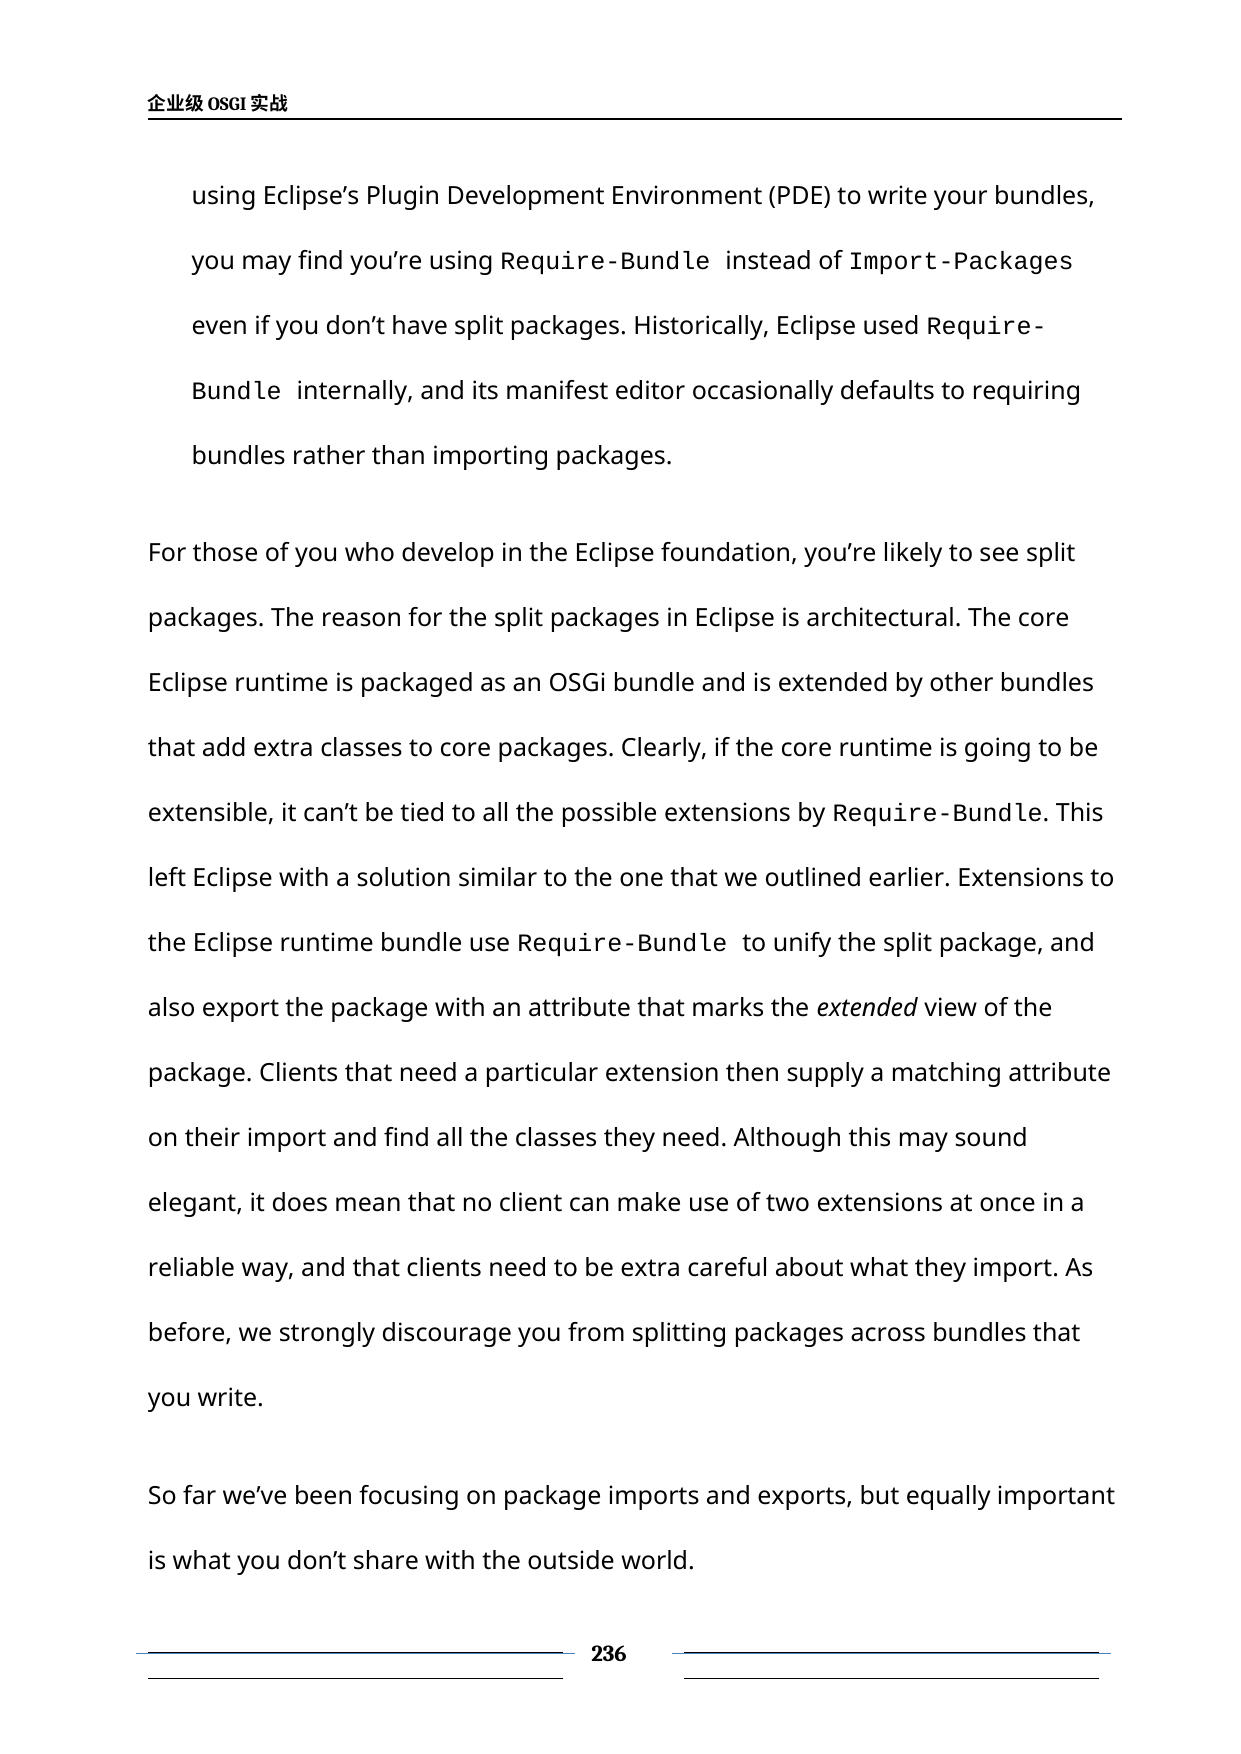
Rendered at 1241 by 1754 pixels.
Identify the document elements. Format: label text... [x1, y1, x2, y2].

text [191, 162, 1122, 487]
text So far we’ve been focusing on package imports and exports, but equally important is what you don’t share with the outside world. [148, 1462, 1122, 1592]
text For those of you who develop in the Eclipse foundation, you’re likely to see split packages. The reason for the split packages in Eclipse is architectural. The core Eclipse runtime is packaged as an OSGi bundle and is extended by other bundles that add extra classes to core packages. Clearly, if the core runtime is going to be extensible, it can’t be tied to all the possible extensions by Require-Bundle. This left Eclipse with a solution similar to the one that we outlined earlier. Extensions to the Eclipse runtime bundle use Require-Bundle to unify the split package, and also export the package with an attribute that marks the extended view of the package. Clients that need a particular extension then supply a matching attribute on their import and find all the classes they need. Although this may sound elegant, it does mean that no client can make use of two extensions at once in a reliable way, and that clients need to be extra careful about what they import. As before, we strongly discourage you from splitting packages across bundles that you write. [148, 519, 1122, 1429]
